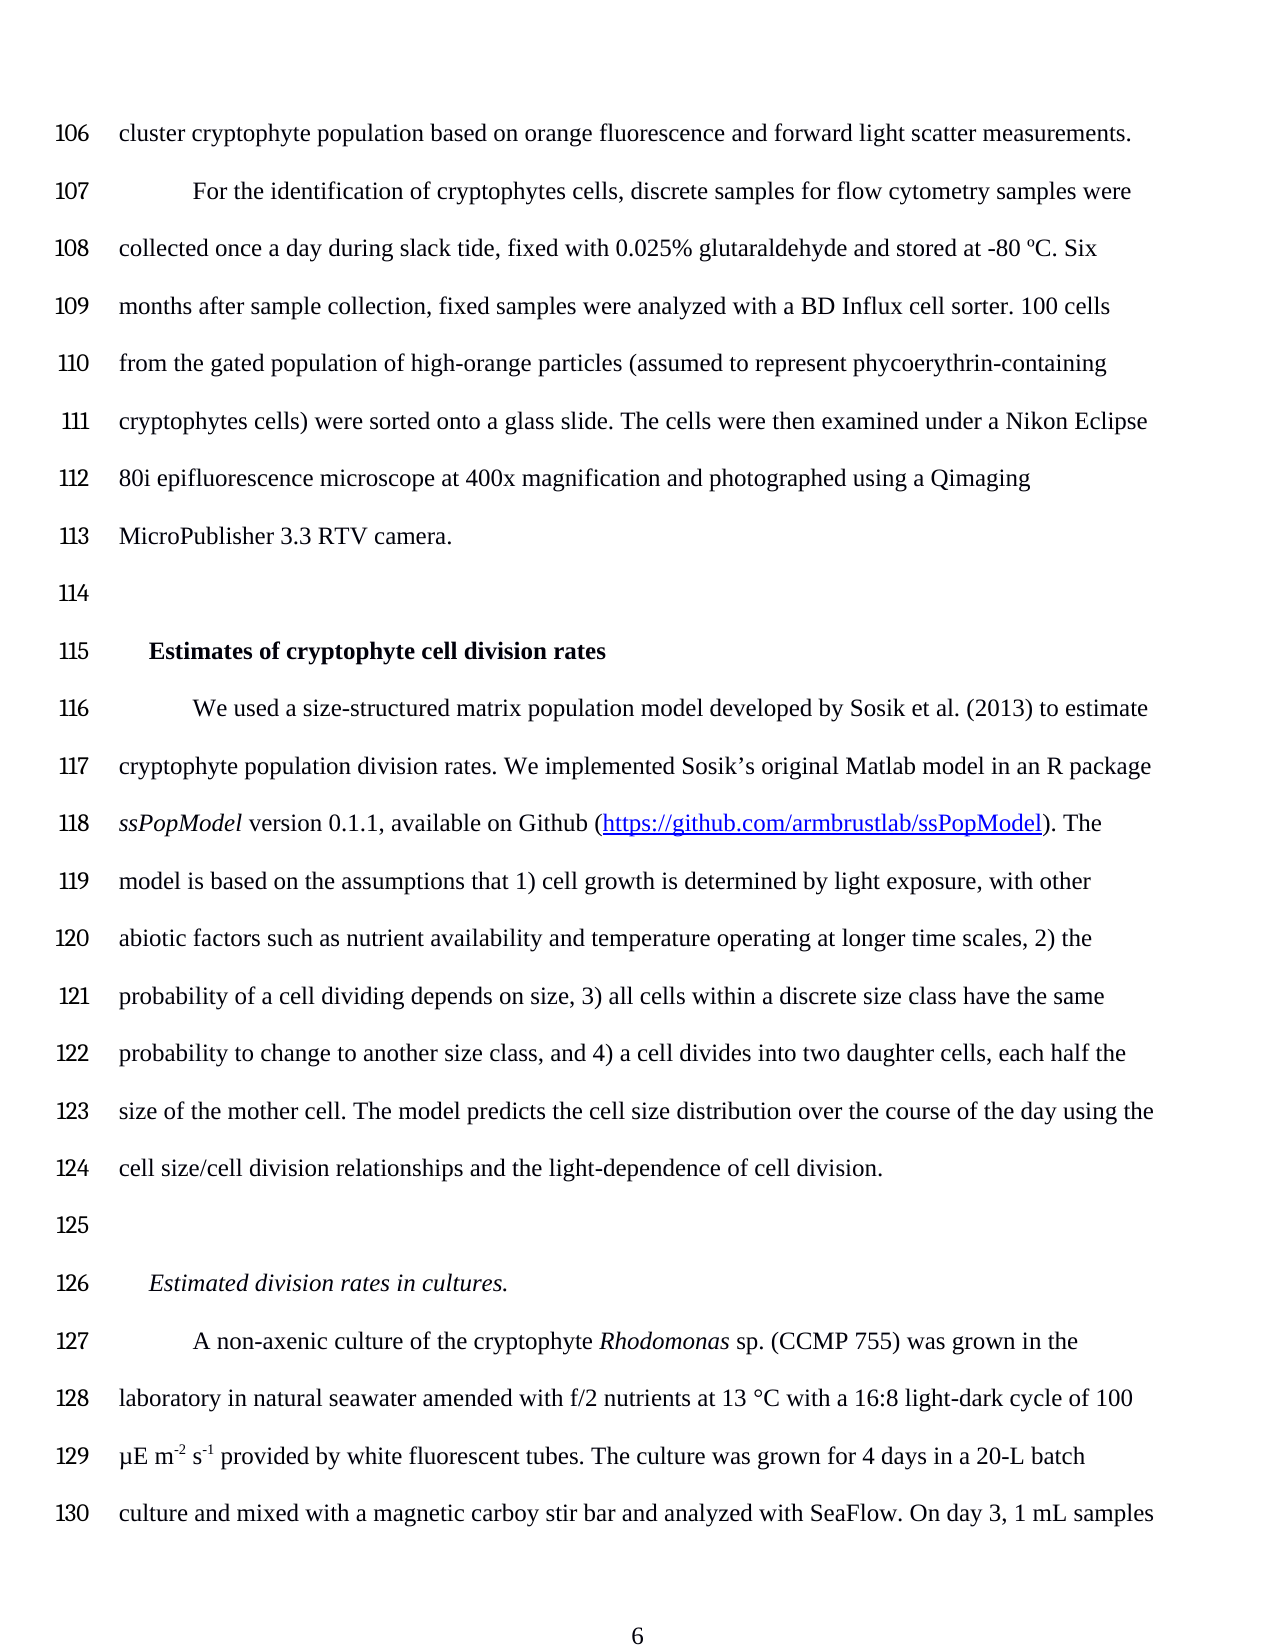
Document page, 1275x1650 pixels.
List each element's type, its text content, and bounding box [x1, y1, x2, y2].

text Estimates of cryptophyte cell division rates [118, 636, 1156, 665]
text Estimated division rates in cultures. [118, 1268, 1156, 1297]
text We used a size-structured matrix population model developed by Sosik et al. (2013) to estimate cryptophyte population division rates. We implemented Sosik’s original Matlab model in an R package ssPopModel version 0.1.1, available on Github (https://github.com/armbrustlab/ssPopModel). The model is based on the assumptions that 1) cell growth is determined by light exposure, with other abiotic factors such as nutrient availability and temperature operating at longer time scales, 2) the probability of a cell dividing depends on size, 3) all cells within a discrete size class have the same probability to change to another size class, and 4) a cell divides into two daughter cells, each half the size of the mother cell. The model predicts the cell size distribution over the course of the day using the cell size/cell division relationships and the light-dependence of cell division. [118, 693, 1156, 1182]
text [118, 118, 1156, 147]
text For the identification of cryptophytes cells, discrete samples for flow cytometry samples were collected once a day during slack tide, fixed with 0.025% glutaraldehyde and stored at -80 ºC. Six months after sample collection, fixed samples were analyzed with a BD Influx cell sorter. 100 cells from the gated population of high-orange particles (assumed to represent phycoerythrin-containing cryptophytes cells) were sorted onto a glass slide. The cells were then examined under a Nikon Eclipse 80i epifluorescence microscope at 400x magnification and photographed using a Qimaging MicroPublisher 3.3 RTV camera. [118, 176, 1156, 550]
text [118, 1326, 1156, 1527]
